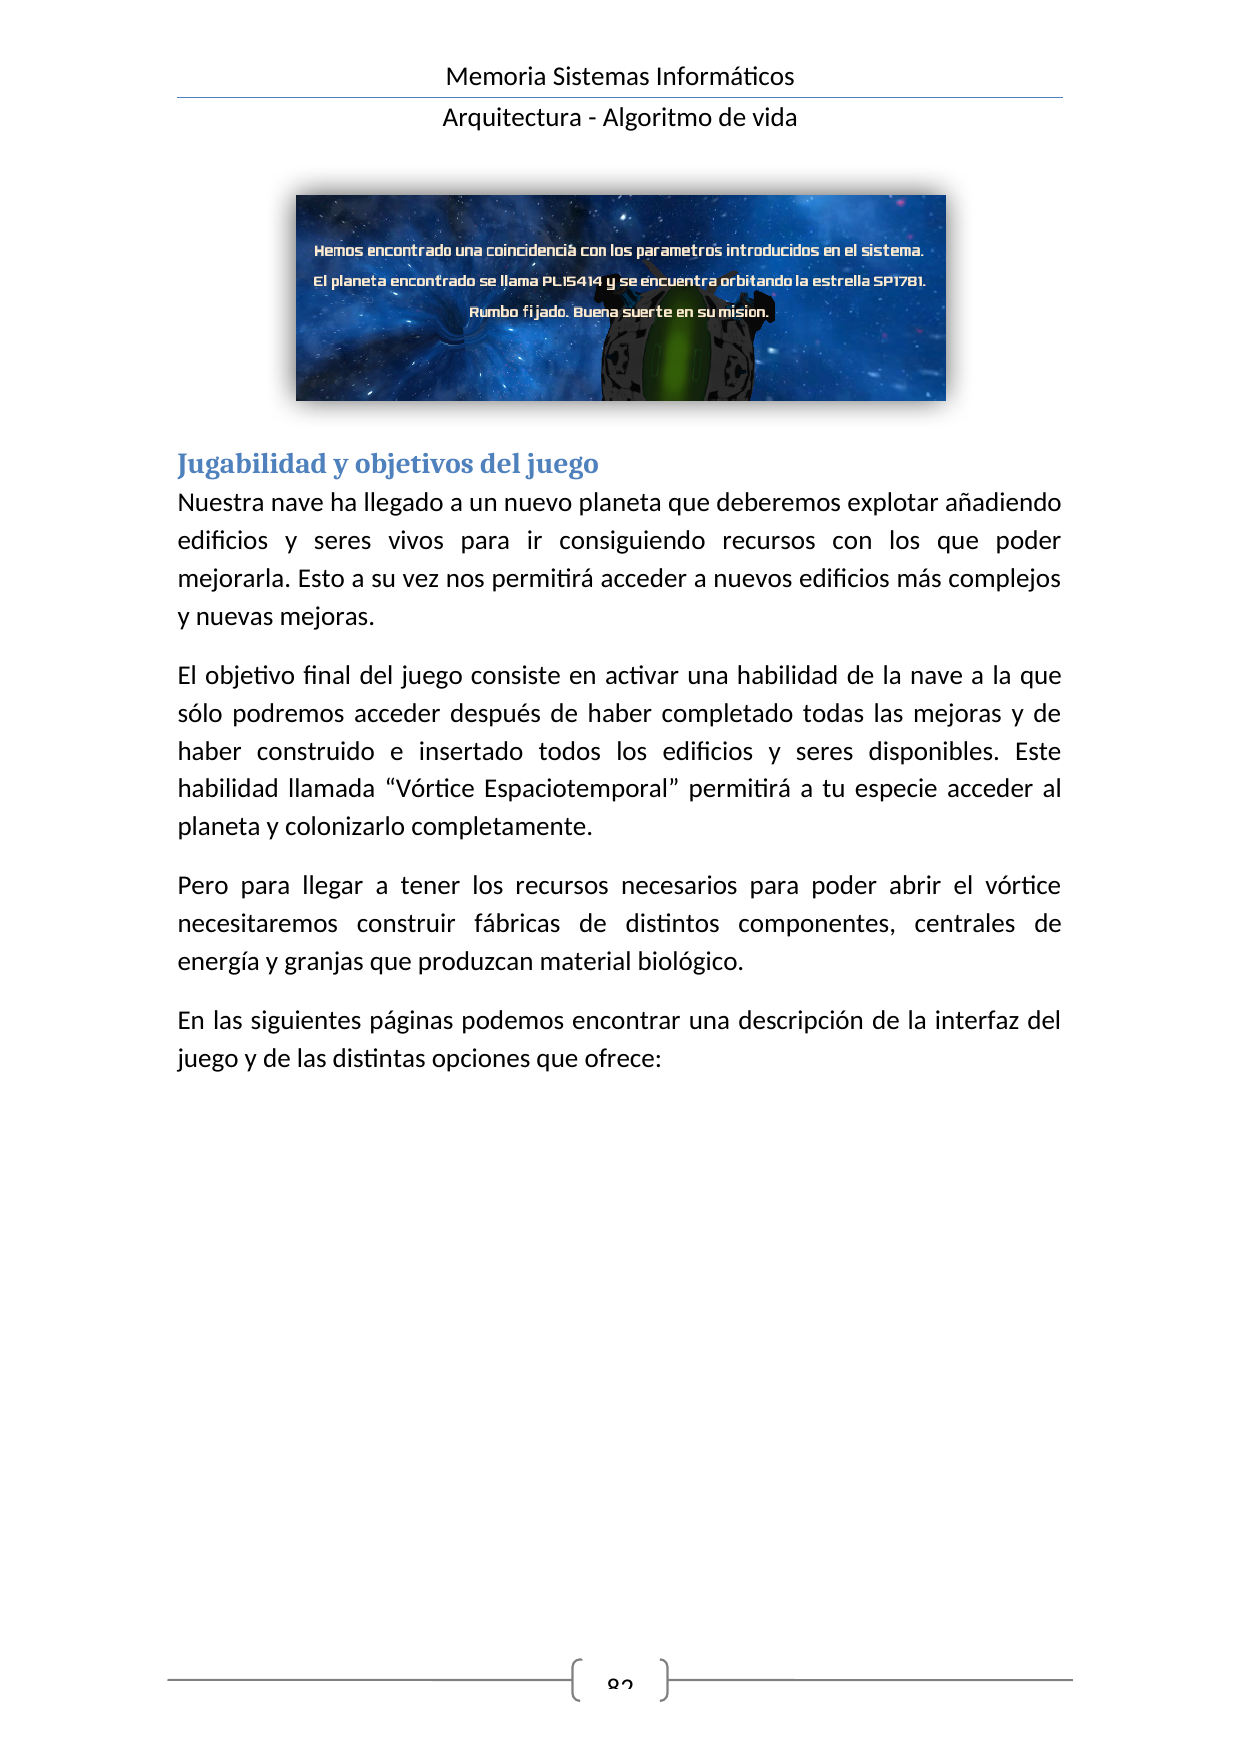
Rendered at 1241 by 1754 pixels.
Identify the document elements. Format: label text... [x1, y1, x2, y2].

subtitle Jugabilidad y objetivos del juego [177, 447, 1063, 480]
picture [296, 195, 946, 401]
text Pero para llegar a tener los recursos necesarios para poder abrir el vórtice necesitaremos construir fábricas de distintos componentes, centrales de energía y granjas que produzcan material biológico. [177, 868, 1063, 977]
text En las siguientes páginas podemos encontrar una descripción de la interfaz del juego y de las distintas opciones que ofrece: [177, 1003, 1063, 1074]
text El objetivo final del juego consiste en activar una habilidad de la nave a la que sólo podremos acceder después de haber completado todas las mejoras y de haber construido e insertado todos los edificios y seres disponibles. Este habilidad llamada “Vórtice Espaciotemporal” permitirá a tu especie acceder al planeta y colonizarlo completamente. [177, 658, 1063, 843]
text Nuestra nave ha llegado a un nuevo planeta que deberemos explotar añadiendo edificios y seres vivos para ir consiguiendo recursos con los que poder mejorarla. Esto a su vez nos permitirá acceder a nuevos edificios más complejos y nuevas mejoras. [177, 485, 1063, 632]
